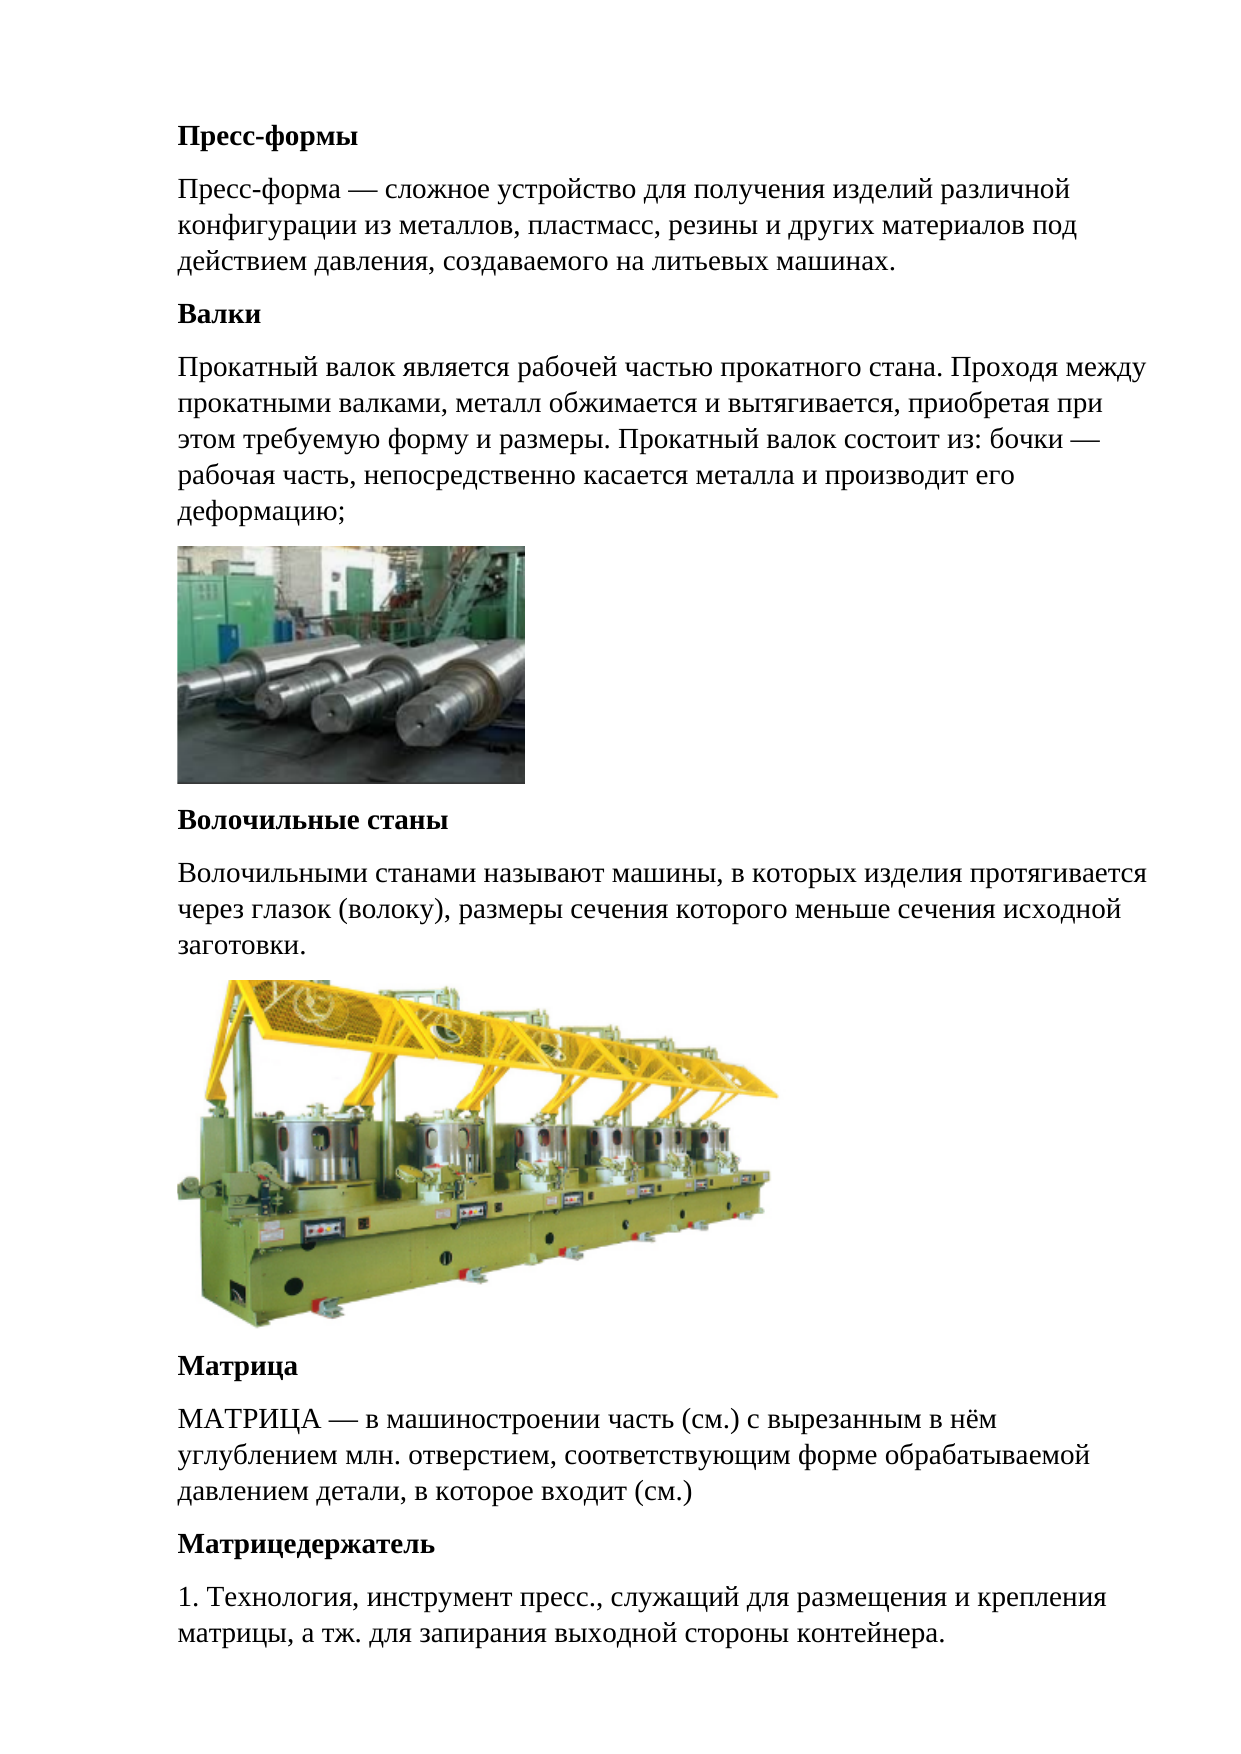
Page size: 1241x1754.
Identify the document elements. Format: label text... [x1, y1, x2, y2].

text Матрицедержатель [177, 1526, 1152, 1560]
text МАТРИЦА — в машиностроении часть (см.) с вырезанным в нём углублением млн. отверстием, соответствующим форме обрабатываемой давлением детали, в которое входит (см.) [177, 1401, 1152, 1507]
text Матрица [177, 1348, 1152, 1382]
text Валки [177, 296, 1152, 329]
text Пресс-формы [177, 118, 1152, 152]
text Волочильные станы [177, 802, 1152, 836]
text Пресс-форма — сложное устройство для получения изделий различной конфигурации из металлов, пластмасс, резины и других материалов под действием давления, создаваемого на литьевых машинах. [177, 171, 1152, 277]
picture [177, 546, 525, 784]
text 1. Технология, инструмент пресс., служащий для размещения и крепления матрицы, а тж. для запирания выходной стороны контейнера. [177, 1579, 1152, 1649]
picture [177, 980, 790, 1330]
text Прокатный валок является рабочей частью прокатного стана. Проходя между прокатными валками, металл обжимается и вытягивается, приобретая при этом требуемую форму и размеры. Прокатный валок состоит из: бочки — рабочая часть, непосредственно касается металла и производит его деформацию; [177, 349, 1152, 527]
text Волочильными станами называют машины, в которых изделия протягивается через глазок (волоку), размеры сечения которого меньше сечения исходной заготовки. [177, 855, 1152, 961]
